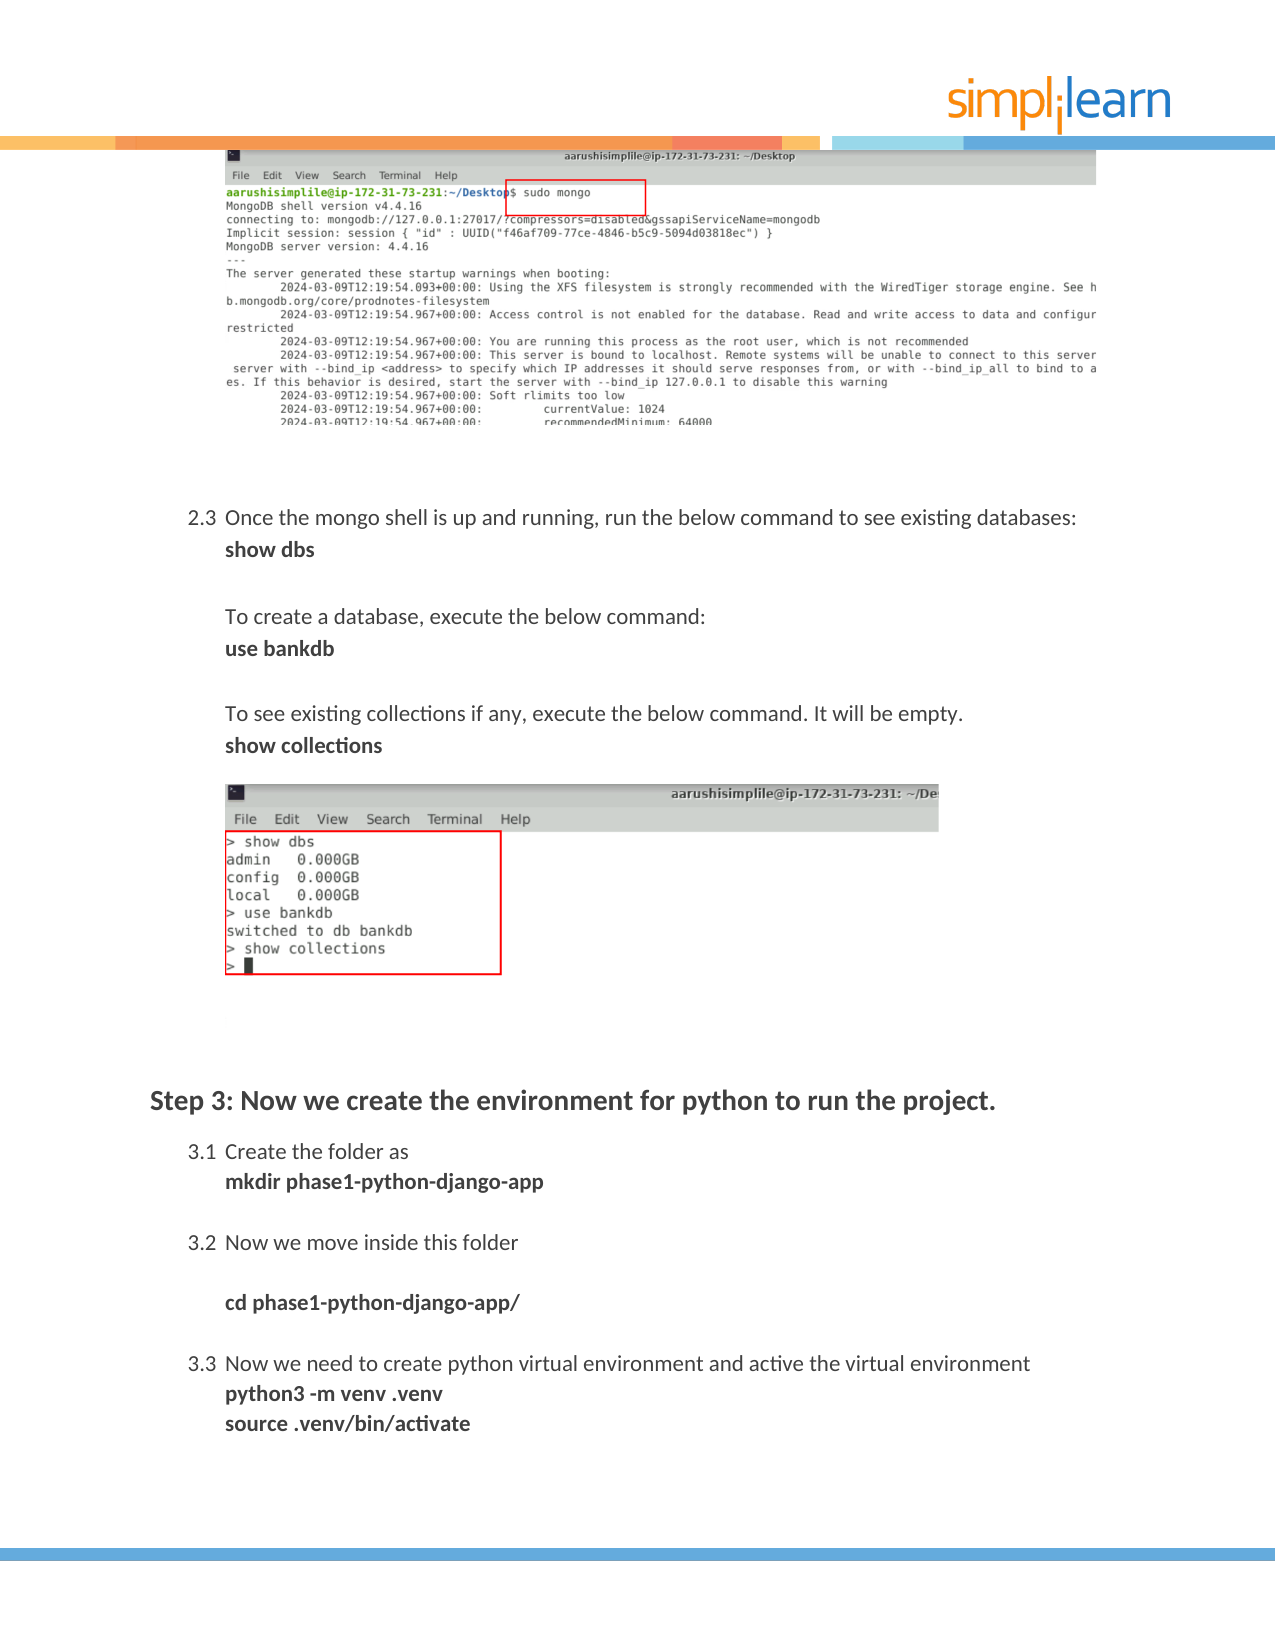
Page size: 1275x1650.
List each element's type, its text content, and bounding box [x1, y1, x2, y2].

text show collections [225, 731, 1125, 759]
list Create the folder as [187, 1137, 1125, 1165]
list mkdir phase1-python-django-app [225, 1167, 1125, 1196]
picture [0, 1548, 1275, 1562]
list Once the mongo shell is up and running, run the below command to see existing databases: [187, 503, 1125, 531]
picture [0, 76, 1275, 425]
text Step 3: Now we create the environment for python to run the project. [150, 1082, 1125, 1118]
text To create a database, execute the below command: [225, 602, 1125, 630]
list source .venv/bin/activate [225, 1409, 1125, 1437]
text show dbs [225, 535, 1125, 563]
text To see existing collections if any, execute the below command. It will be empty. [225, 667, 1125, 727]
list cd phase1-python-django-app/ [225, 1288, 1125, 1316]
text use bankdb [225, 634, 1125, 663]
list Now we need to create python virtual environment and active the virtual environment [187, 1349, 1125, 1377]
list python3 -m venv .venv [225, 1379, 1125, 1407]
list Now we move inside this folder [187, 1228, 1125, 1256]
picture [225, 784, 939, 1028]
